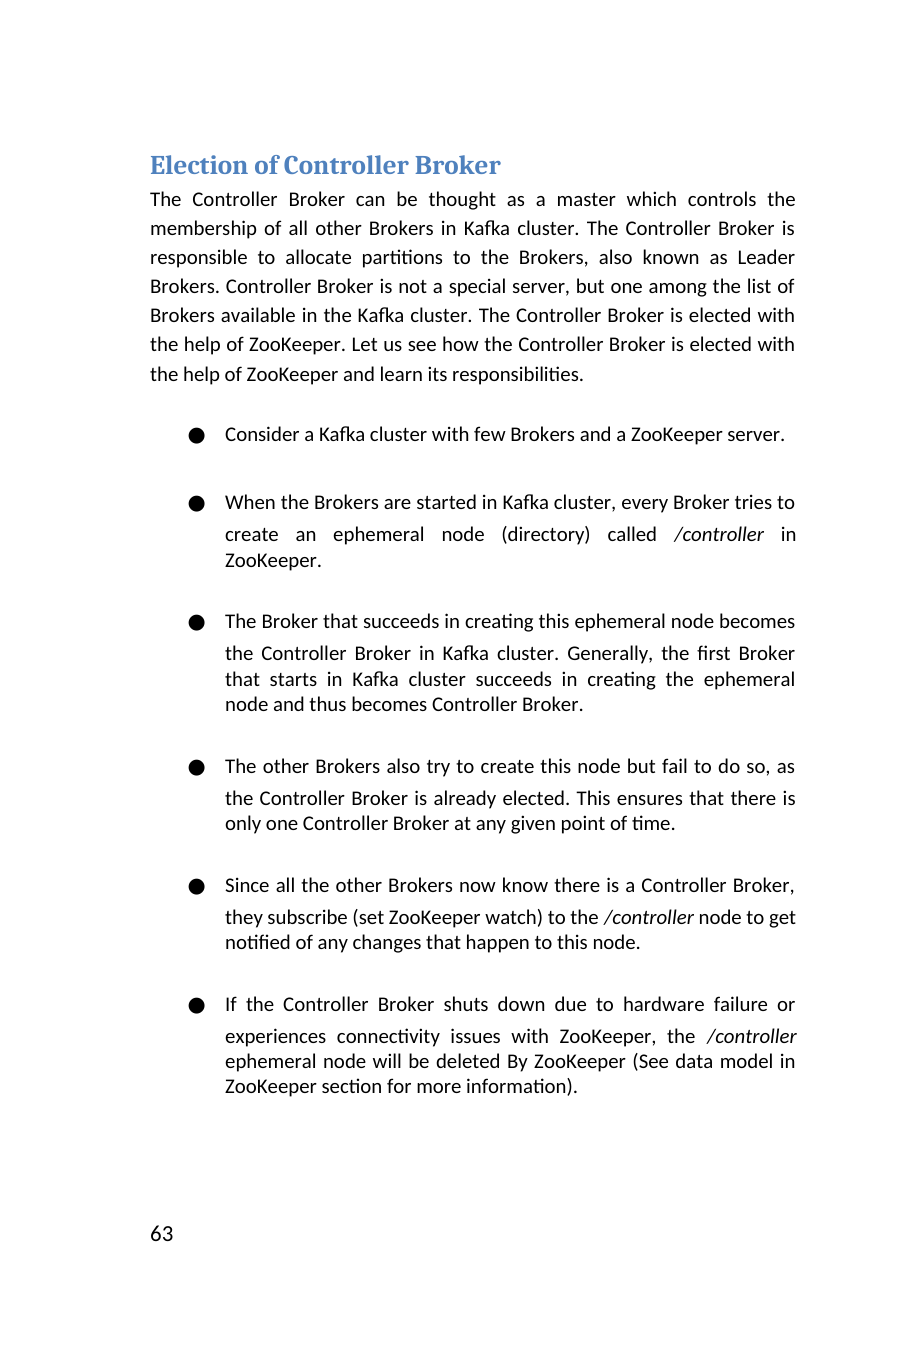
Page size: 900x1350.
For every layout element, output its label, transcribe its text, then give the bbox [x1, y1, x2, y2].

list If the Controller Broker shuts down due to hardware failure or experiences connectivity issues with ZooKeeper, the /controller ephemeral node will be deleted By ZooKeeper (See data model in ZooKeeper section for more information). [187, 980, 796, 1099]
list The other Brokers also try to create this node but fail to do so, as the Controller Broker is already elected. This ensures that there is only one Controller Broker at any given point of time. [187, 742, 796, 836]
list When the Brokers are started in Kafka cluster, every Broker tries to create an ephemeral node (directory) called /controller in ZooKeeper. [187, 479, 796, 572]
list The Broker that succeeds in creating this ephemeral node becomes the Controller Broker in Kafka cluster. Generally, the first Broker that starts in Kafka cluster succeeds in creating the ephemeral node and thus becomes Controller Broker. [187, 598, 796, 717]
text The Controller Broker can be thought as a master which controls the membership of all other Brokers in Kafka cluster. The Controller Broker is responsible to allocate partitions to the Brokers, also known as Leader Brokers. Controller Broker is not a special server, but one among the list of Brokers available in the Kafka cluster. The Controller Broker is elected with the help of ZooKeeper. Let us see how the Controller Broker is elected with the help of ZooKeeper and learn its responsibilities. [150, 186, 796, 386]
list Since all the other Brokers now know there is a Controller Broker, they subscribe (set ZooKeeper watch) to the /controller node to get notified of any changes that happen to this node. [187, 861, 796, 955]
text Election of Controller Broker [150, 150, 796, 181]
list Consider a Kafka cluster with few Brokers and a ZooKeeper server. [187, 411, 796, 453]
